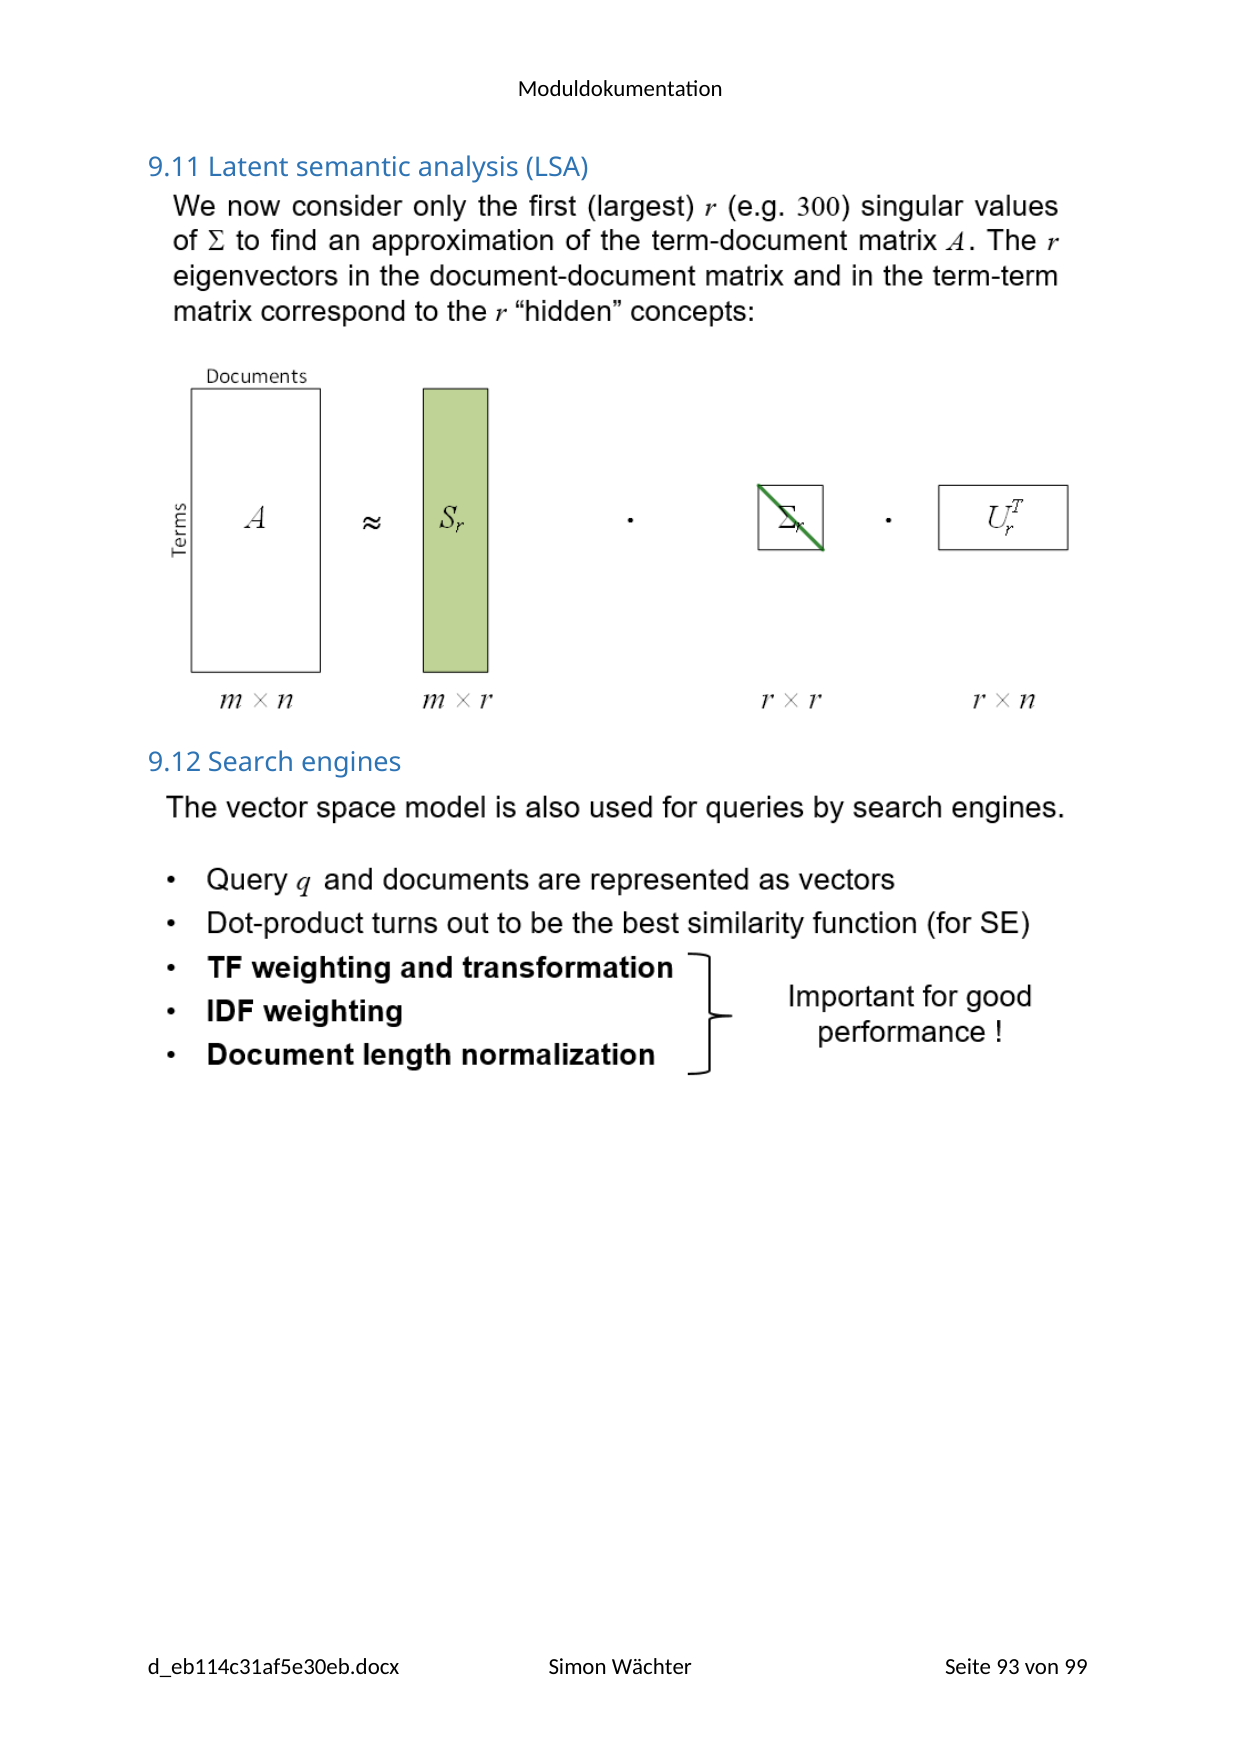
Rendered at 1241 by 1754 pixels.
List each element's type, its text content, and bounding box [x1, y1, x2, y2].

subtitle Latent semantic analysis (LSA) [148, 148, 1093, 184]
picture [147, 782, 1093, 1082]
subtitle Search engines [148, 743, 1093, 780]
picture [147, 187, 1093, 724]
